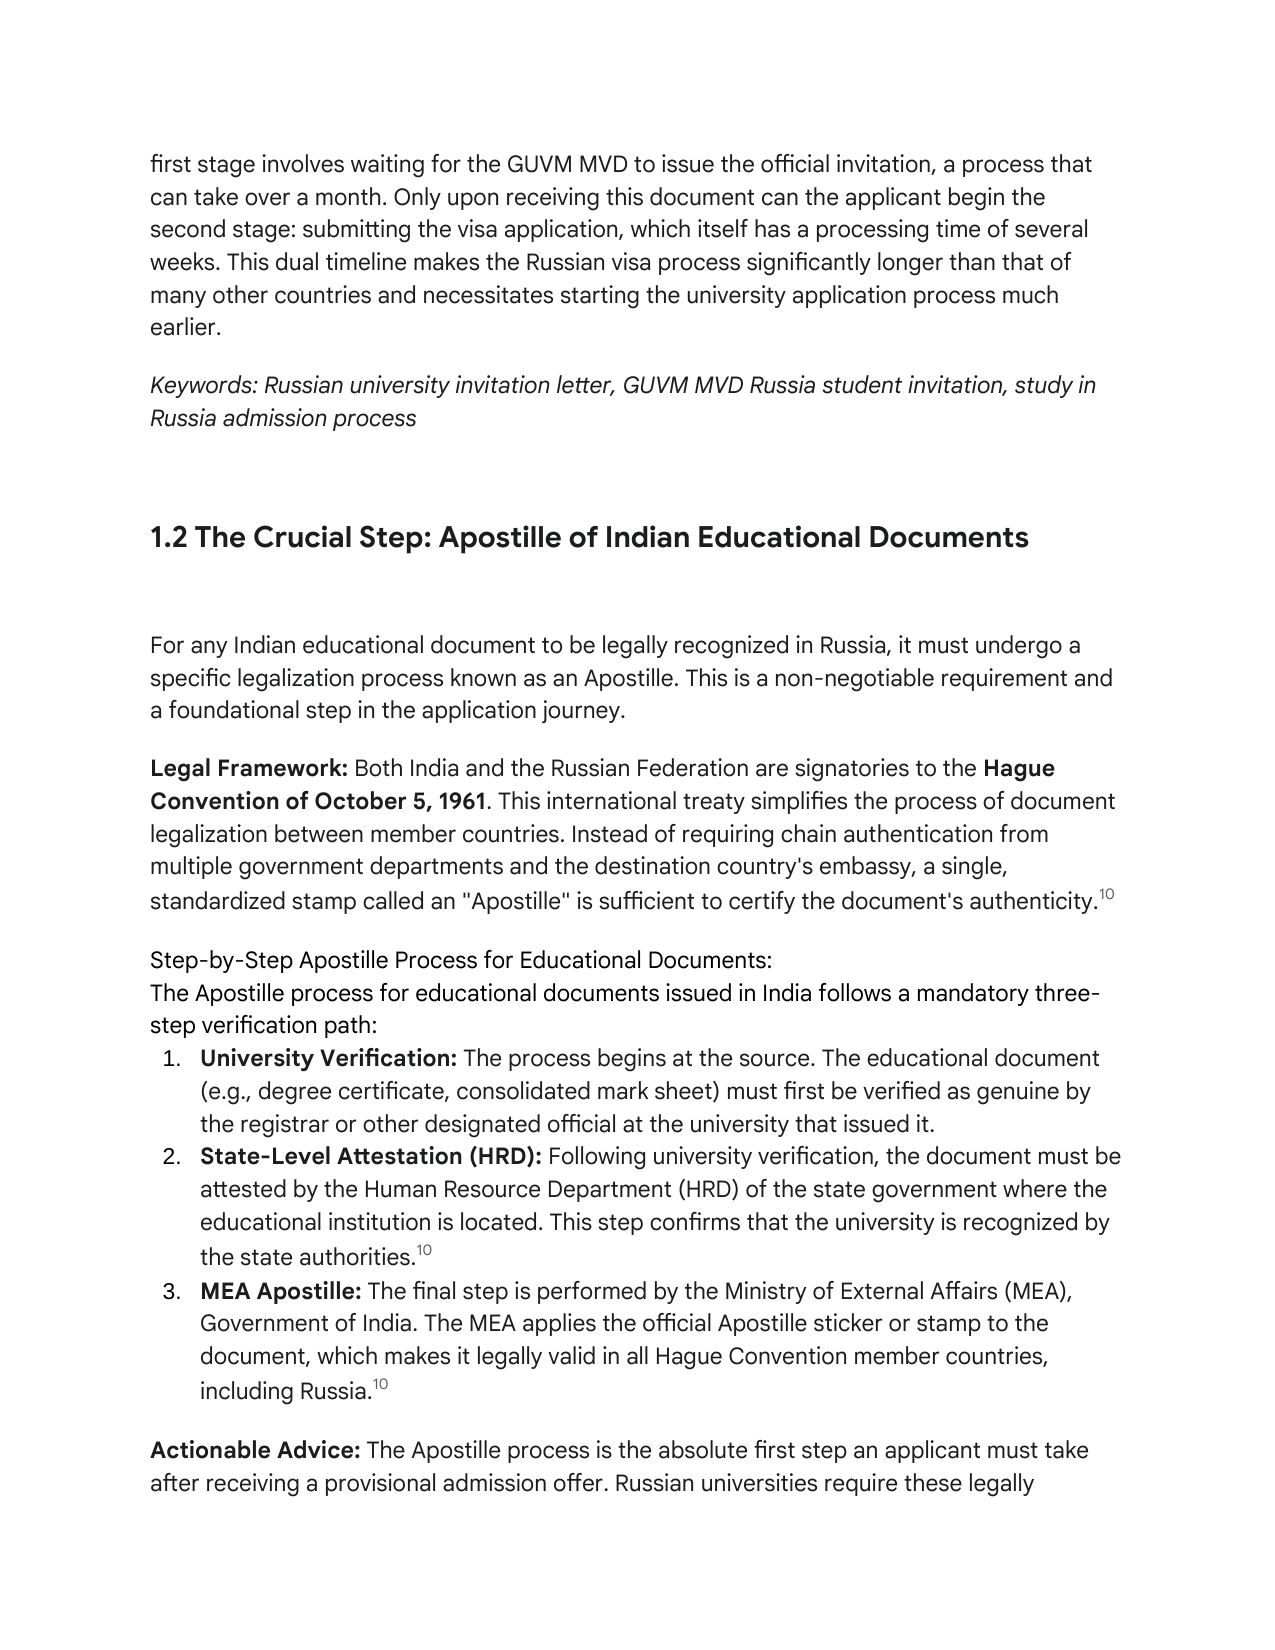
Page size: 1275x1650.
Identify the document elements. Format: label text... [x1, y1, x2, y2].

text Step-by-Step Apostille Process for Educational Documents: [150, 946, 1125, 975]
text Legal Framework: Both India and the Russian Federation are signatories to the Hague Convention of October 5, 1961. This international treaty simplifies the process of document legalization between member countries. Instead of requiring chain authentication from multiple government departments and the destination country's embassy, a single, standardized stamp called an "Apostille" is sufficient to certify the document's authenticity.10 [150, 754, 1125, 917]
list University Verification: The process begins at the source. The educational document (e.g., degree certificate, consolidated mark sheet) must first be verified as genuine by the registrar or other designated official at the university that issued it. [162, 1044, 1125, 1139]
list State-Level Attestation (HRD): Following university verification, the document must be attested by the Human Resource Department (HRD) of the state government where the educational institution is located. This step confirms that the university is recognized by the state authorities.10 [162, 1143, 1125, 1272]
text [150, 1436, 1125, 1498]
text Keywords: Russian university invitation letter, GUVM MVD Russia student invitation, study in Russia admission process [150, 371, 1125, 433]
subtitle 1.2 The Crucial Step: Apostille of Indian Educational Documents [150, 519, 1125, 556]
text The Apostille process for educational documents issued in India follows a mandatory three-step verification path: [150, 979, 1125, 1041]
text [150, 150, 1125, 342]
text For any Indian educational document to be legally recognized in Russia, it must undergo a specific legalization process known as an Apostille. This is a non-negotiable requirement and a foundational step in the application journey. [150, 631, 1125, 725]
list MEA Apostille: The final step is performed by the Ministry of External Affairs (MEA), Government of India. The MEA applies the official Apostille sticker or stamp to the document, which makes it legally valid in all Hague Convention member countries, including Russia.10 [162, 1277, 1125, 1407]
